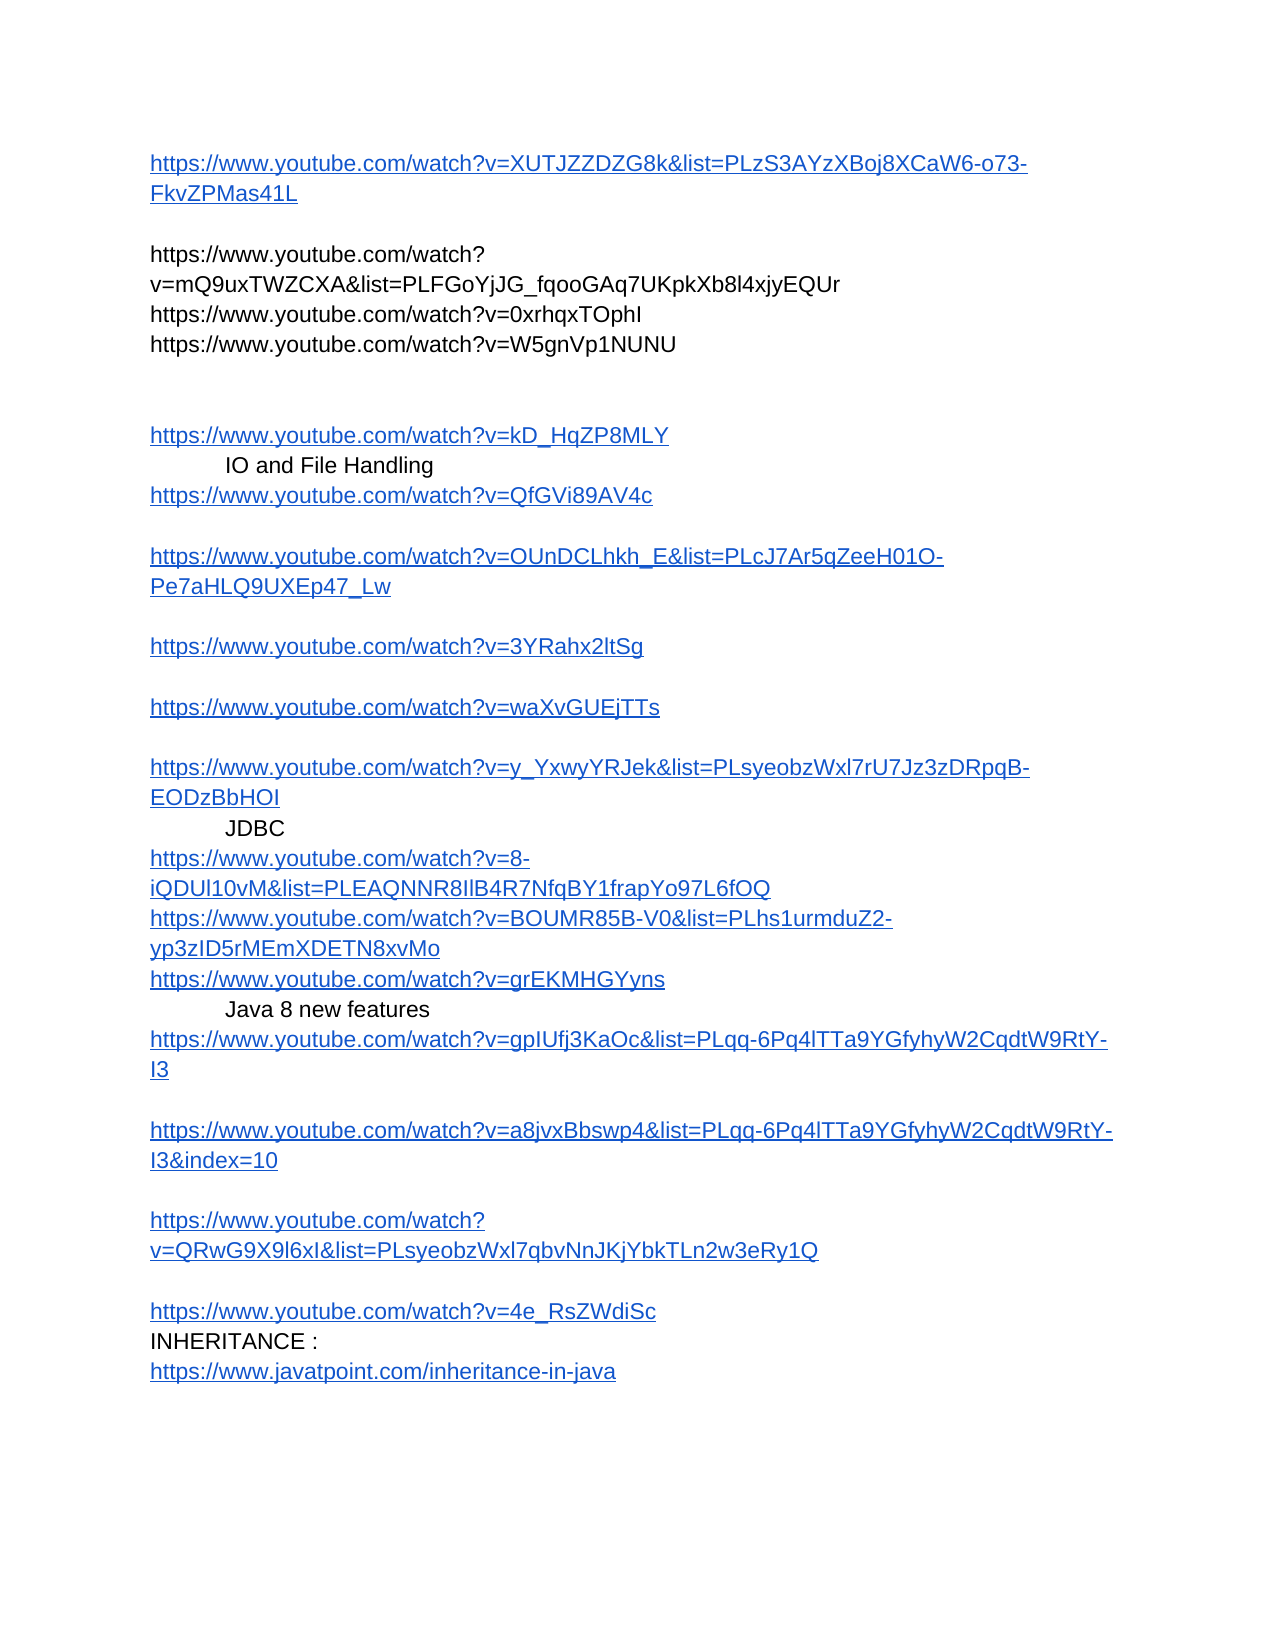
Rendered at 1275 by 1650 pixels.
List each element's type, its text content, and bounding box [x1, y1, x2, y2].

text https://www.youtube.com/watch?v=kD_HqZP8MLY [150, 422, 1125, 448]
text https://www.javatpoint.com/inheritance-in-java [150, 1358, 1125, 1385]
text Java 8 new features [150, 996, 1125, 1022]
text https://www.youtube.com/watch?v=OUnDCLhkh_E&list=PLcJ7Ar5qZeeH01O-Pe7aHLQ9UXEp47_Lw [150, 543, 1125, 599]
text https://www.youtube.com/watch?v=BOUMR85B-V0&list=PLhs1urmduZ2-yp3zID5rMEmXDETN8xvMo [150, 905, 1125, 962]
text https://www.youtube.com/watch?v=gpIUfj3KaOc&list=PLqq-6Pq4lTTa9YGfyhyW2CqdtW9RtY-I3 [150, 1026, 1125, 1083]
text https://www.youtube.com/watch?v=8-iQDUl10vM&list=PLEAQNNR8IlB4R7NfqBY1frapYo97L6fOQ [150, 845, 1125, 901]
text IO and File Handling [150, 452, 1125, 478]
text https://www.youtube.com/watch?v=grEKMHGYyns [150, 966, 1125, 992]
text https://www.youtube.com/watch?v=W5gnVp1NUNU [150, 331, 1125, 358]
text https://www.youtube.com/watch?v=0xrhqxTOphI [150, 301, 1125, 327]
text https://www.youtube.com/watch?v=XUTJZZDZG8k&list=PLzS3AYzXBoj8XCaW6-o73-FkvZPMas41L [150, 150, 1125, 207]
text https://www.youtube.com/watch?v=waXvGUEjTTs [150, 694, 1125, 720]
text INHERITANCE : [150, 1328, 1125, 1354]
text https://www.youtube.com/watch?v=mQ9uxTWZCXA&list=PLFGoYjJG_fqooGAq7UKpkXb8l4xjyEQUr [150, 241, 1125, 297]
text JDBC [150, 814, 1125, 841]
text https://www.youtube.com/watch?v=QfGVi89AV4c [150, 482, 1125, 509]
text https://www.youtube.com/watch?v=4e_RsZWdiSc [150, 1298, 1125, 1324]
text https://www.youtube.com/watch?v=a8jvxBbswp4&list=PLqq-6Pq4lTTa9YGfyhyW2CqdtW9RtY-I3&index=10 [150, 1117, 1125, 1173]
text https://www.youtube.com/watch?v=3YRahx2ltSg [150, 633, 1125, 660]
text https://www.youtube.com/watch?v=y_YxwyYRJek&list=PLsyeobzWxl7rU7Jz3zDRpqB-EODzBbHOI [150, 754, 1125, 811]
text https://www.youtube.com/watch?v=QRwG9X9l6xI&list=PLsyeobzWxl7qbvNnJKjYbkTLn2w3eRy1Q [150, 1207, 1125, 1264]
